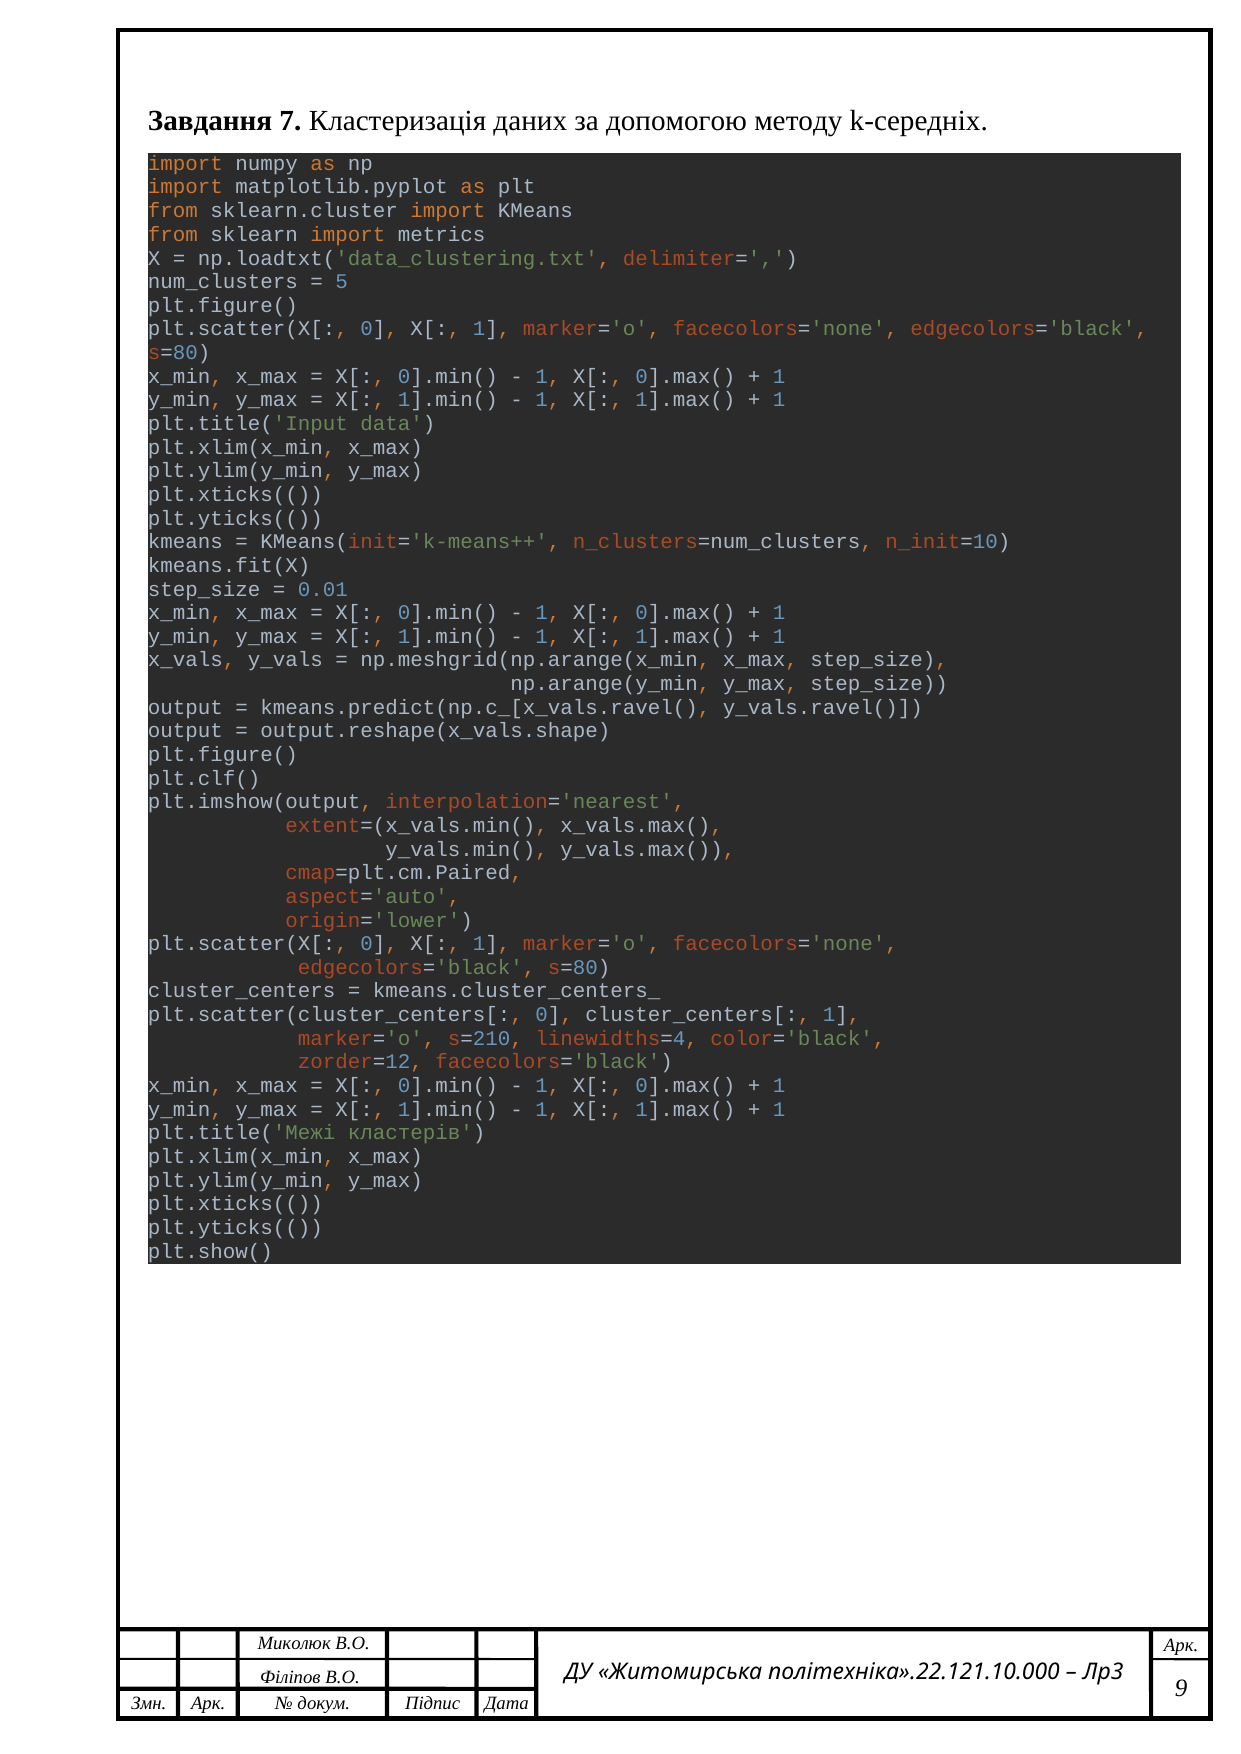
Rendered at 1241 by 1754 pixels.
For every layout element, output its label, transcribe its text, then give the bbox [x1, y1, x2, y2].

text import numpy as np import matplotlib.pyplot as plt from sklearn.cluster import KMeans from sklearn import metrics X = np.loadtxt('data_clustering.txt', delimiter=',') num_clusters = 5 plt.figure() plt.scatter(X[:, 0], X[:, 1], marker='o', facecolors='none', edgecolors='black', s=80) x_min, x_max = X[:, 0].min() - 1, X[:, 0].max() + 1 y_min, y_max = X[:, 1].min() - 1, X[:, 1].max() + 1 plt.title('Input data') plt.xlim(x_min, x_max) plt.ylim(y_min, y_max) plt.xticks(()) plt.yticks(()) kmeans = KMeans(init='k-means++', n_clusters=num_clusters, n_init=10) kmeans.fit(X) step_size = 0.01 x_min, x_max = X[:, 0].min() - 1, X[:, 0].max() + 1 y_min, y_max = X[:, 1].min() - 1, X[:, 1].max() + 1 x_vals, y_vals = np.meshgrid(np.arange(x_min, x_max, step_size), np.arange(y_min, y_max, step_size)) output = kmeans.predict(np.c_[x_vals.ravel(), y_vals.ravel()]) output = output.reshape(x_vals.shape) plt.figure() plt.clf() plt.imshow(output, interpolation='nearest', extent=(x_vals.min(), x_vals.max(), y_vals.min(), y_vals.max()), cmap=plt.cm.Paired, aspect='auto', origin='lower') plt.scatter(X[:, 0], X[:, 1], marker='o', facecolors='none', edgecolors='black', s=80) cluster_centers = kmeans.cluster_centers_ plt.scatter(cluster_centers[:, 0], cluster_centers[:, 1], marker='o', s=210, linewidths=4, color='black', zorder=12, facecolors='black') x_min, x_max = X[:, 0].min() - 1, X[:, 0].max() + 1 y_min, y_max = X[:, 1].min() - 1, X[:, 1].max() + 1 plt.title('Межі кластерів') plt.xlim(x_min, x_max) plt.ylim(y_min, y_max) plt.xticks(()) plt.yticks(()) plt.show() [148, 153, 1181, 1264]
text Завдання 7. Кластеризація даних за допомогою методу k-середніх. [148, 103, 1181, 136]
